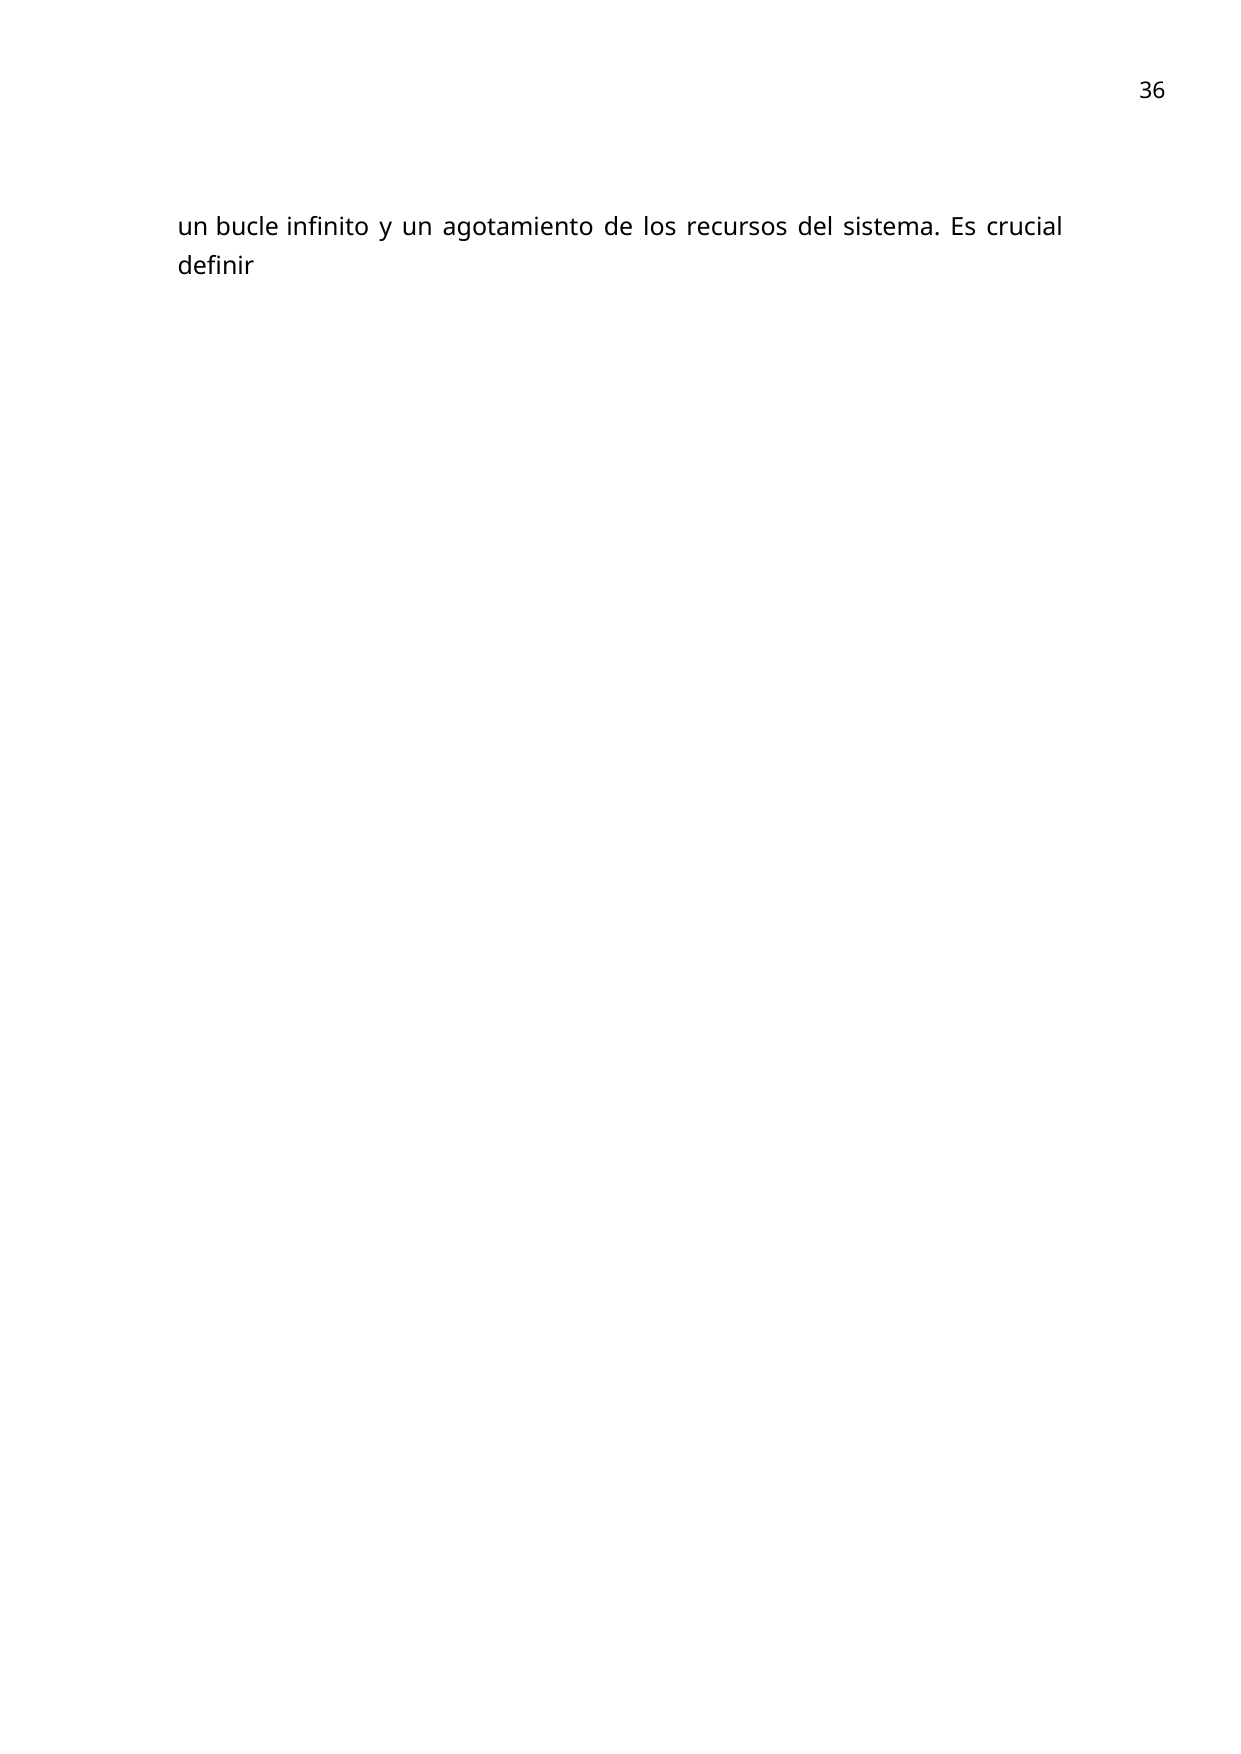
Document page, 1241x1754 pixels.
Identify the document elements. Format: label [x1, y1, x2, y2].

text [177, 208, 1063, 282]
